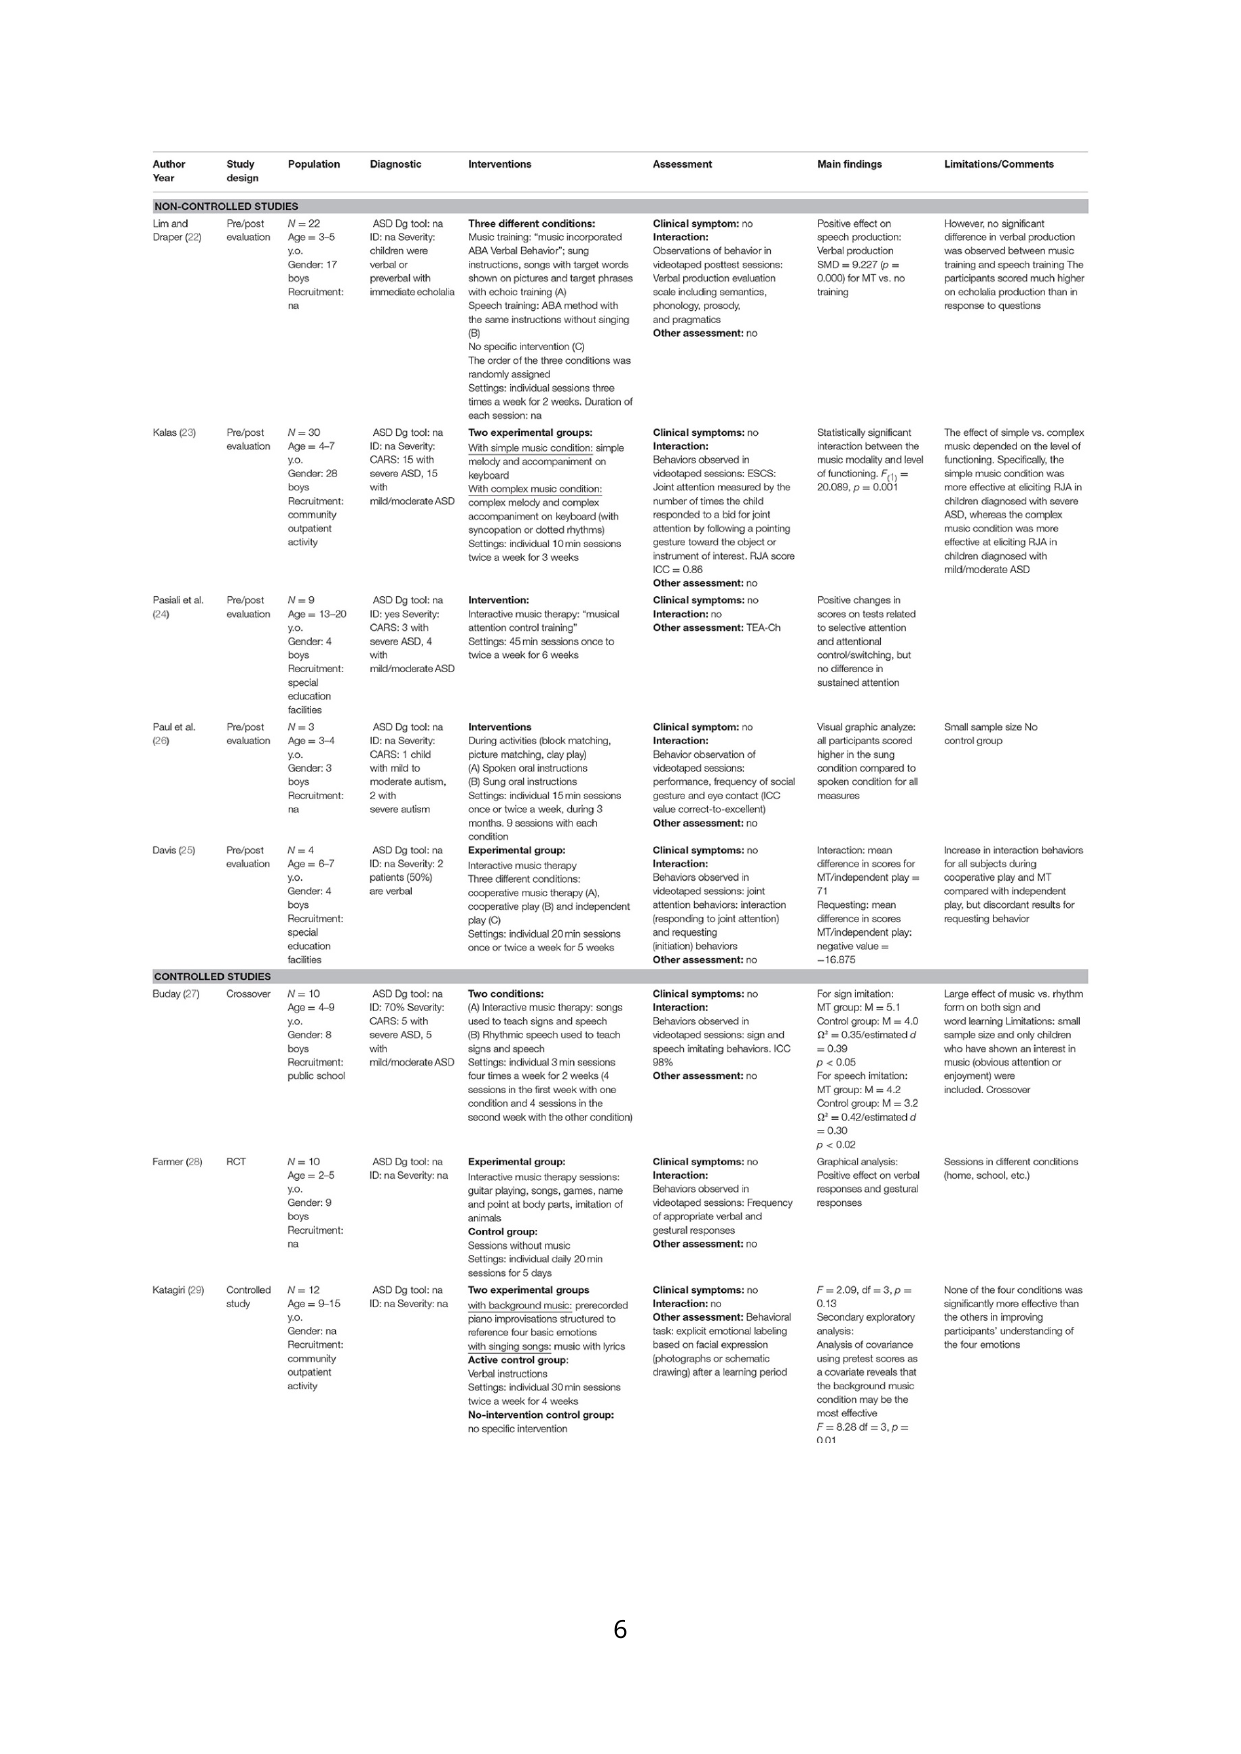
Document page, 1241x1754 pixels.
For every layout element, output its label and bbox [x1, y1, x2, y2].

picture [150, 150, 1091, 1443]
